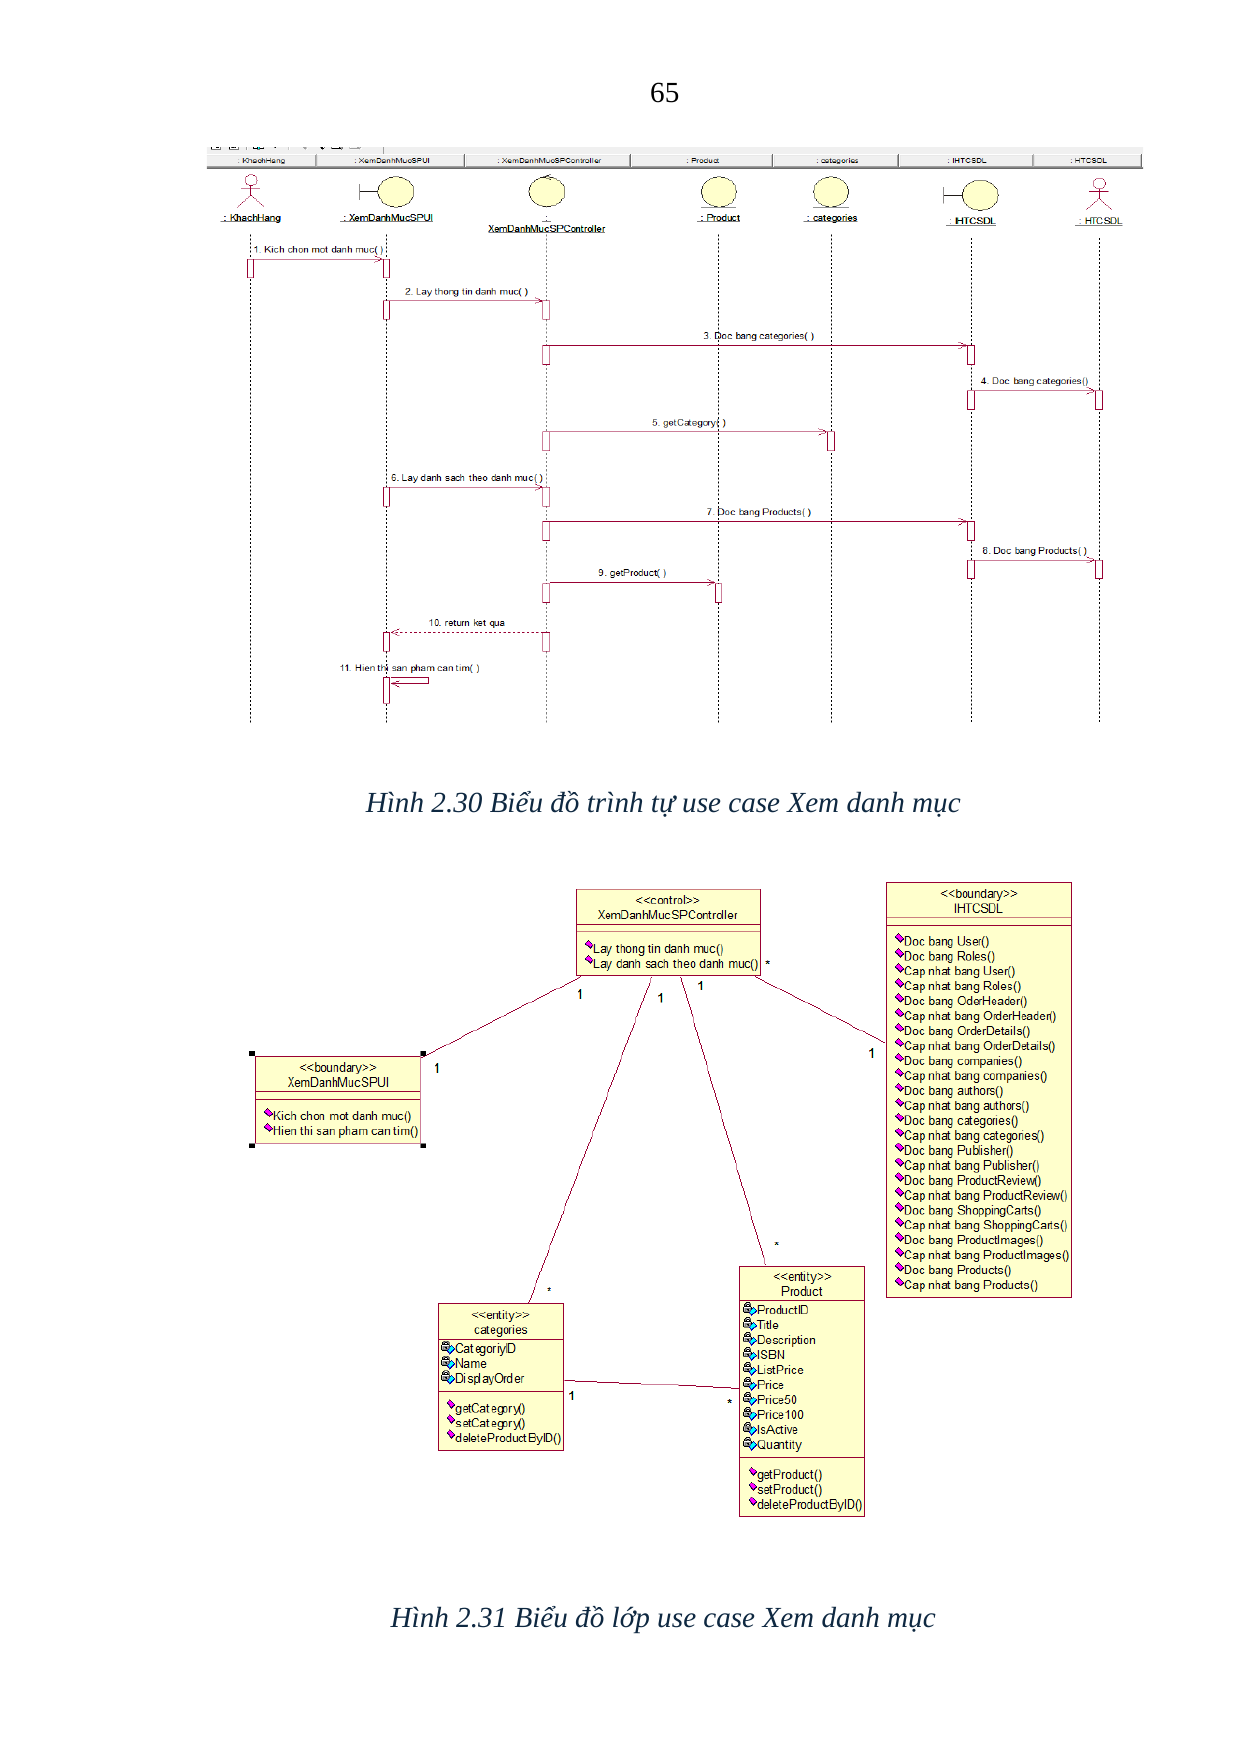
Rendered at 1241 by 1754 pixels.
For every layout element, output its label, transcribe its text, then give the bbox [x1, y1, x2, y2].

picture [206, 147, 1144, 739]
picture [206, 847, 1123, 1554]
